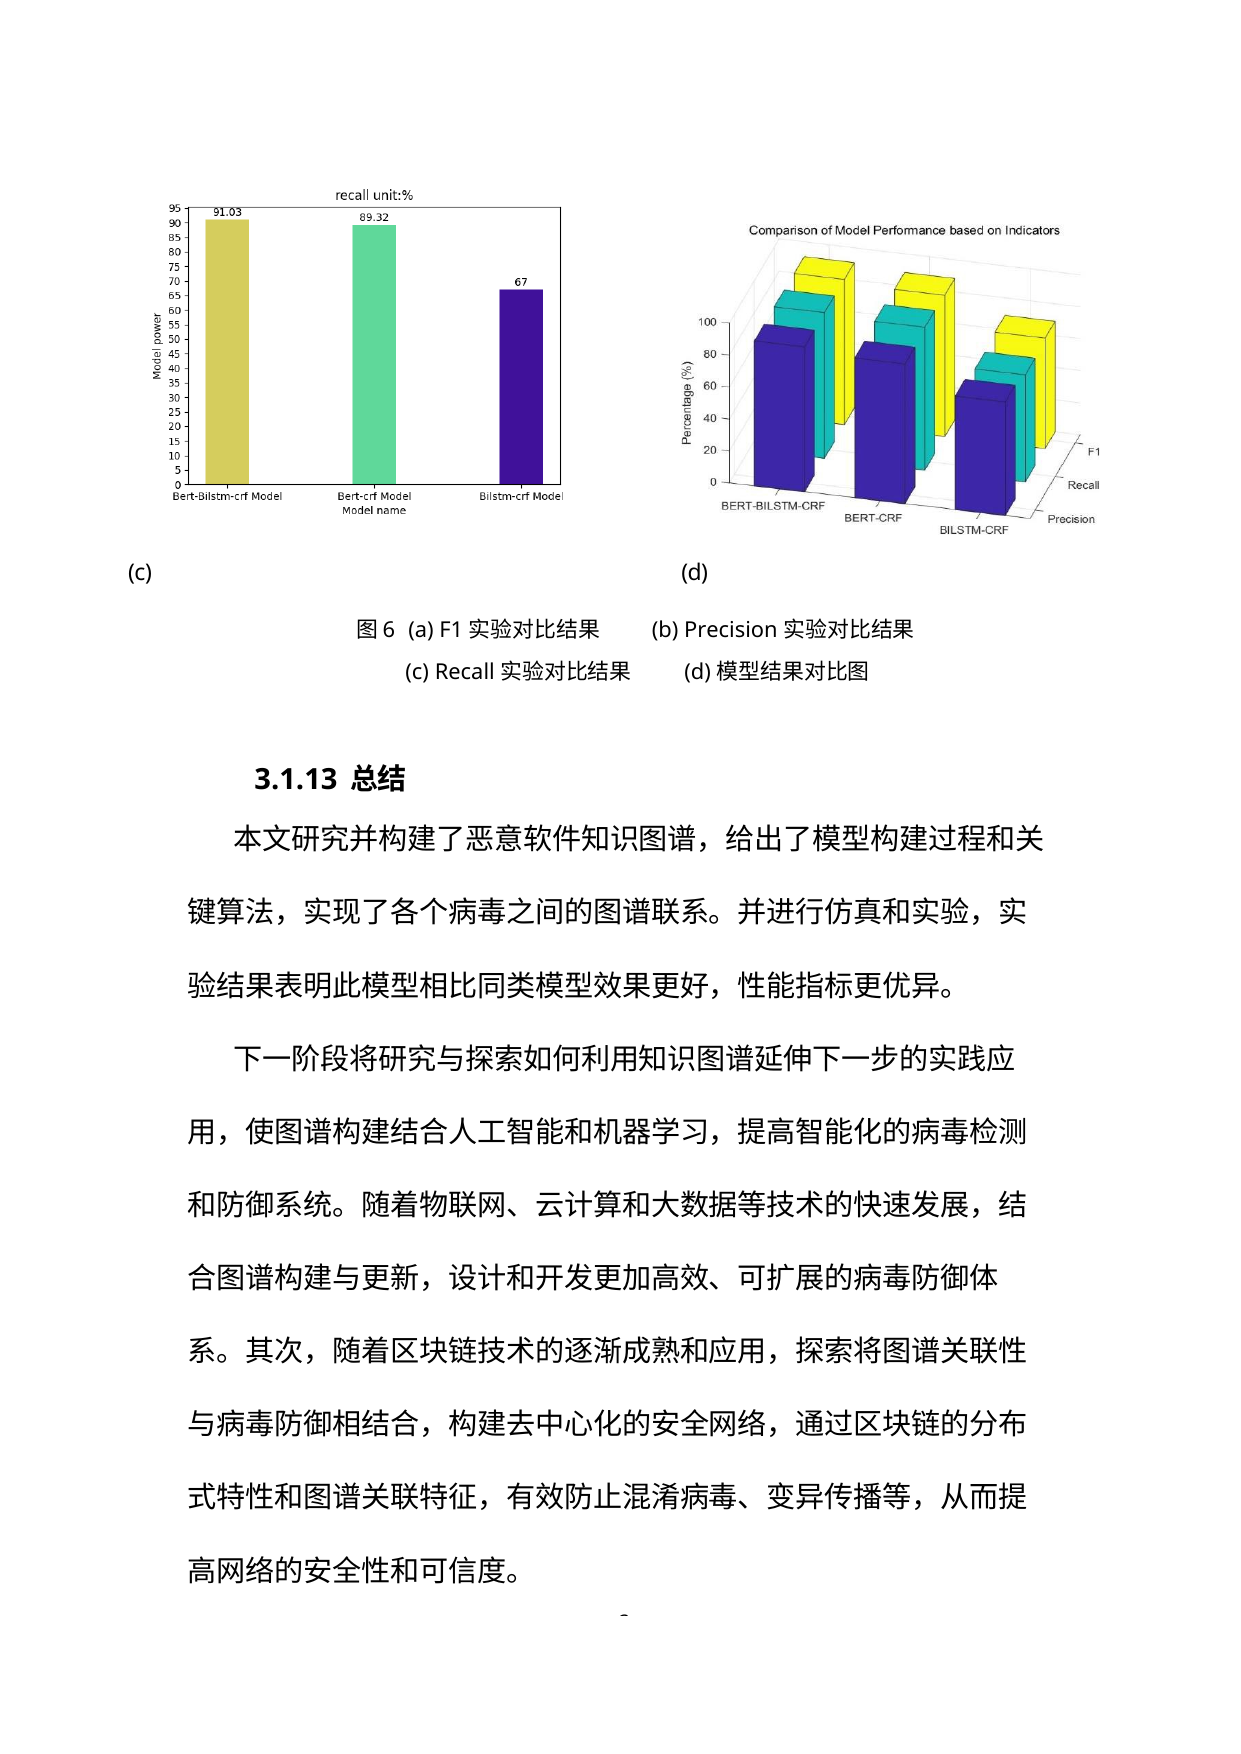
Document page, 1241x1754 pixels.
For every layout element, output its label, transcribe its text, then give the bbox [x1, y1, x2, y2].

table_header (d) [647, 161, 1103, 588]
text 图 6 (a) F1 实验对比结果 (b) Precision 实验对比结果 [356, 612, 1176, 643]
text 下一阶段将研究与探索如何利用知识图谱延伸下一步的实践应用，使图谱构建结合人工智能和机器学习，提高智能化的病毒检测和防御系统。随着物联网、云计算和大数据等技术的快速发展，结合图谱构建与更新，设计和开发更加高效、可扩展的病毒防御体 系。其次，随着区块链技术的逐渐成熟和应用，探索将图谱关联性与病毒防御相结合，构建去中心化的安全网络，通过区块链的分布式特性和图谱关联特征，有效防止混淆病毒、变异传播等，从而提高网络的安全性和可信度。 [187, 1035, 1033, 1589]
text (c) Recall 实验对比结果 (d) 模型结果对比图 [405, 654, 1176, 686]
picture [680, 224, 1100, 535]
text 本文研究并构建了恶意软件知识图谱，给出了模型构建过程和关键算法，实现了各个病毒之间的图谱联系。并进行仿真和实验，实验结果表明此模型相比同类模型效果更好，性能指标更优异。 [187, 816, 1050, 1004]
subtitle 总结 [254, 755, 1176, 798]
table_header (c) [123, 161, 647, 588]
picture [152, 189, 563, 514]
